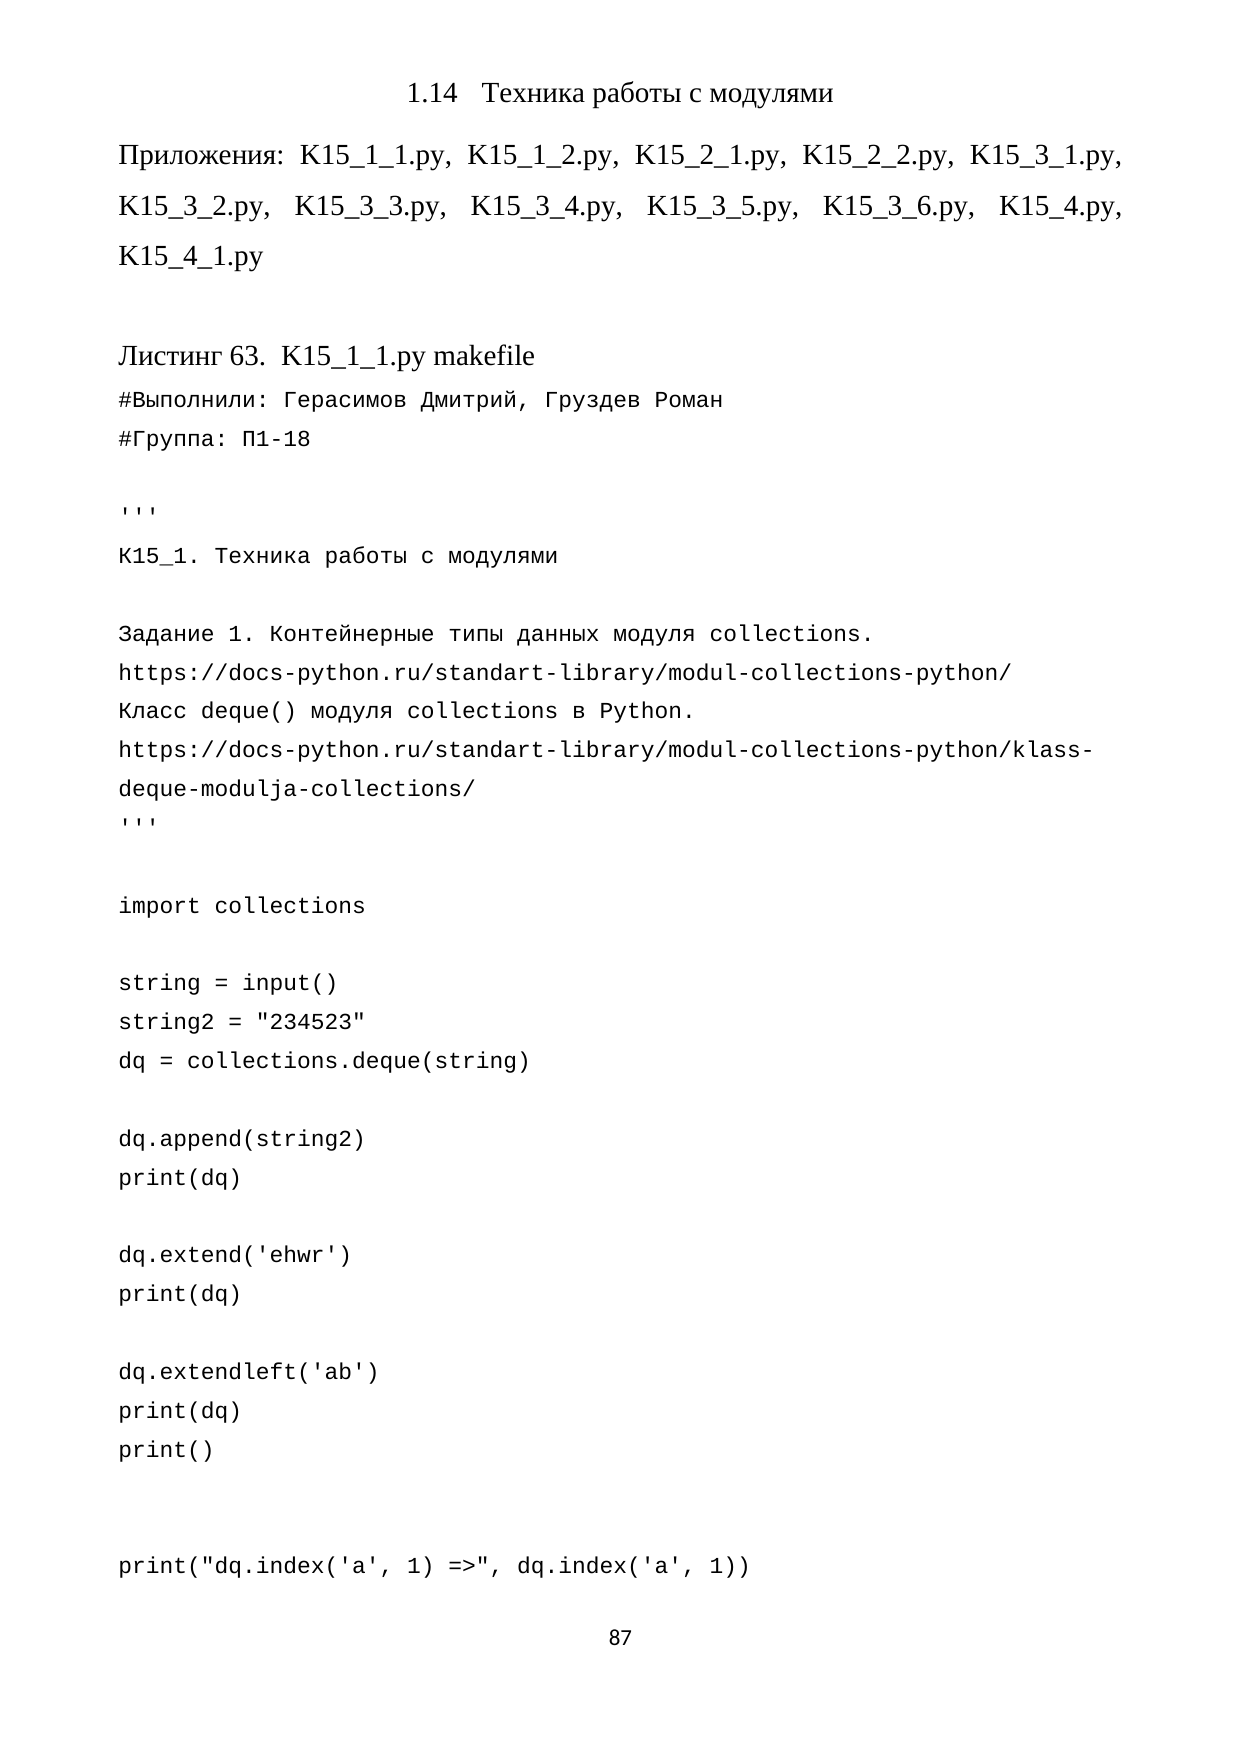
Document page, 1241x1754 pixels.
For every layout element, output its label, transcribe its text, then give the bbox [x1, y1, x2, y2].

text print(dq) [118, 1282, 1122, 1308]
text ''' [118, 816, 1122, 842]
text dq.append(string2) [118, 1127, 1122, 1153]
text Задание 1. Контейнерные типы данных модуля collections. [118, 622, 1122, 648]
text https://docs-python.ru/standart-library/modul-collections-python/klass-deque-modulja-collections/ [118, 738, 1122, 803]
text print() [118, 1438, 1122, 1464]
text print(dq) [118, 1166, 1122, 1192]
text ''' [118, 505, 1122, 531]
text string2 = "234523" [118, 1011, 1122, 1036]
text #Выполнили: Герасимов Дмитрий, Груздев Роман [118, 389, 1122, 415]
text string = input() [118, 972, 1122, 998]
text Класс deque() модуля collections в Python. [118, 700, 1122, 726]
text print(dq) [118, 1399, 1122, 1425]
text import collections [118, 894, 1122, 920]
text Листинг 63. K15_1_1.py makefile [118, 338, 1122, 372]
text https://docs-python.ru/standart-library/modul-collections-python/ [118, 661, 1122, 687]
text Приложения: K15_1_1.py, K15_1_2.py, K15_2_1.py, K15_2_2.py, K15_3_1.py, K15_3_2.py, K15_3_3.py, K15_3_4.py, K15_3_5.py, K15_3_6.py, K15_4.py, K15_4_1.py [118, 137, 1122, 271]
text #Группа: П1-18 [118, 428, 1122, 454]
text print("dq.index('a', 1) =>", dq.index('a', 1)) [118, 1554, 1122, 1580]
text dq.extendleft('ab') [118, 1360, 1122, 1386]
text К15_1. Техника работы с модулями [118, 544, 1122, 570]
text dq.extend('ehwr') [118, 1244, 1122, 1269]
subtitle Техника работы с модулями [118, 75, 1122, 108]
text dq = collections.deque(string) [118, 1049, 1122, 1075]
